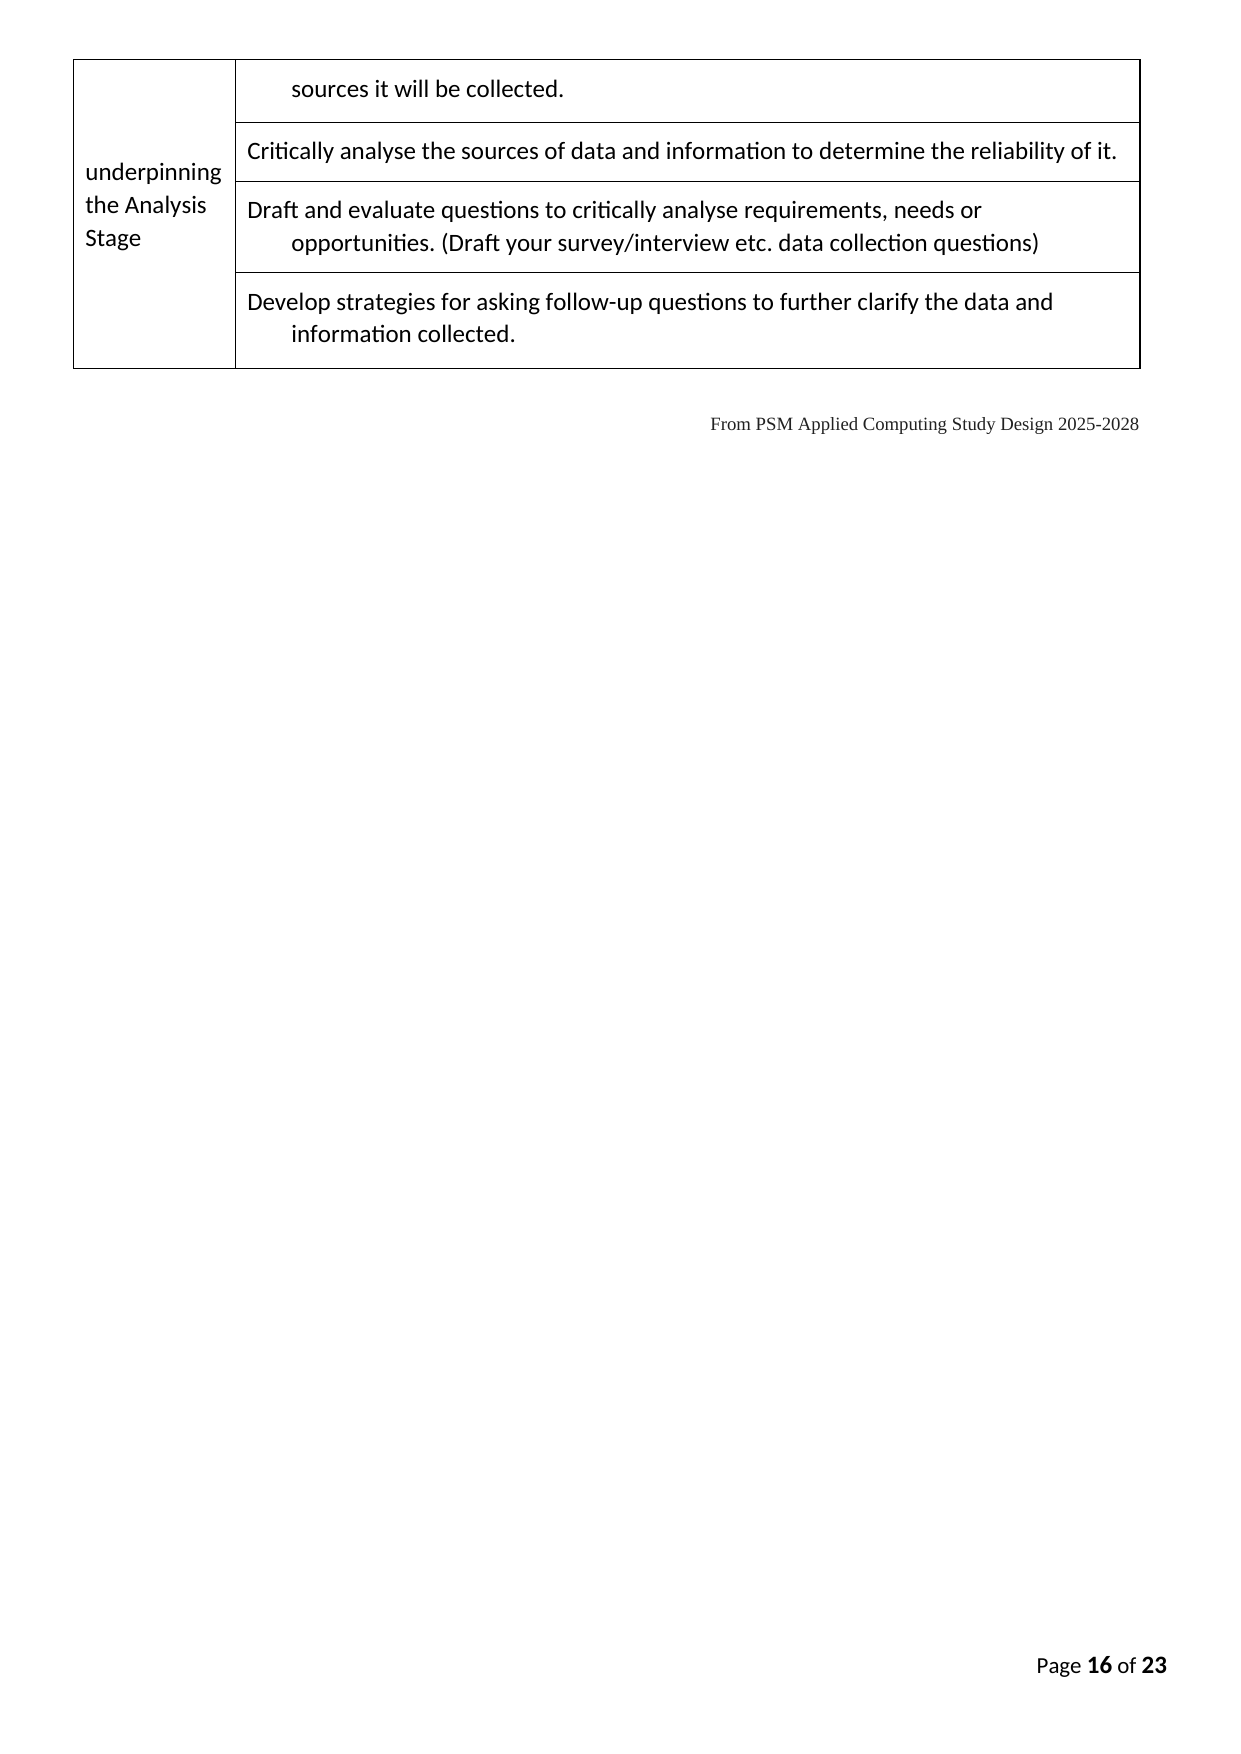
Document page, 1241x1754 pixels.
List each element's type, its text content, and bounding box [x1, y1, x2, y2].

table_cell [74, 60, 235, 368]
table_cell Develop strategies for asking follow-up questions to further clarify the data and information collected. [236, 273, 1139, 368]
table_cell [236, 60, 1139, 122]
table_cell Critically analyse the sources of data and information to determine the reliability of it. [236, 123, 1139, 181]
table_cell Draft and evaluate questions to critically analyse requirements, needs or opportunities. (Draft your survey/interview etc. data collection questions) [236, 182, 1139, 272]
text From PSM Applied Computing Study Design 2025-2028 [74, 413, 1167, 435]
